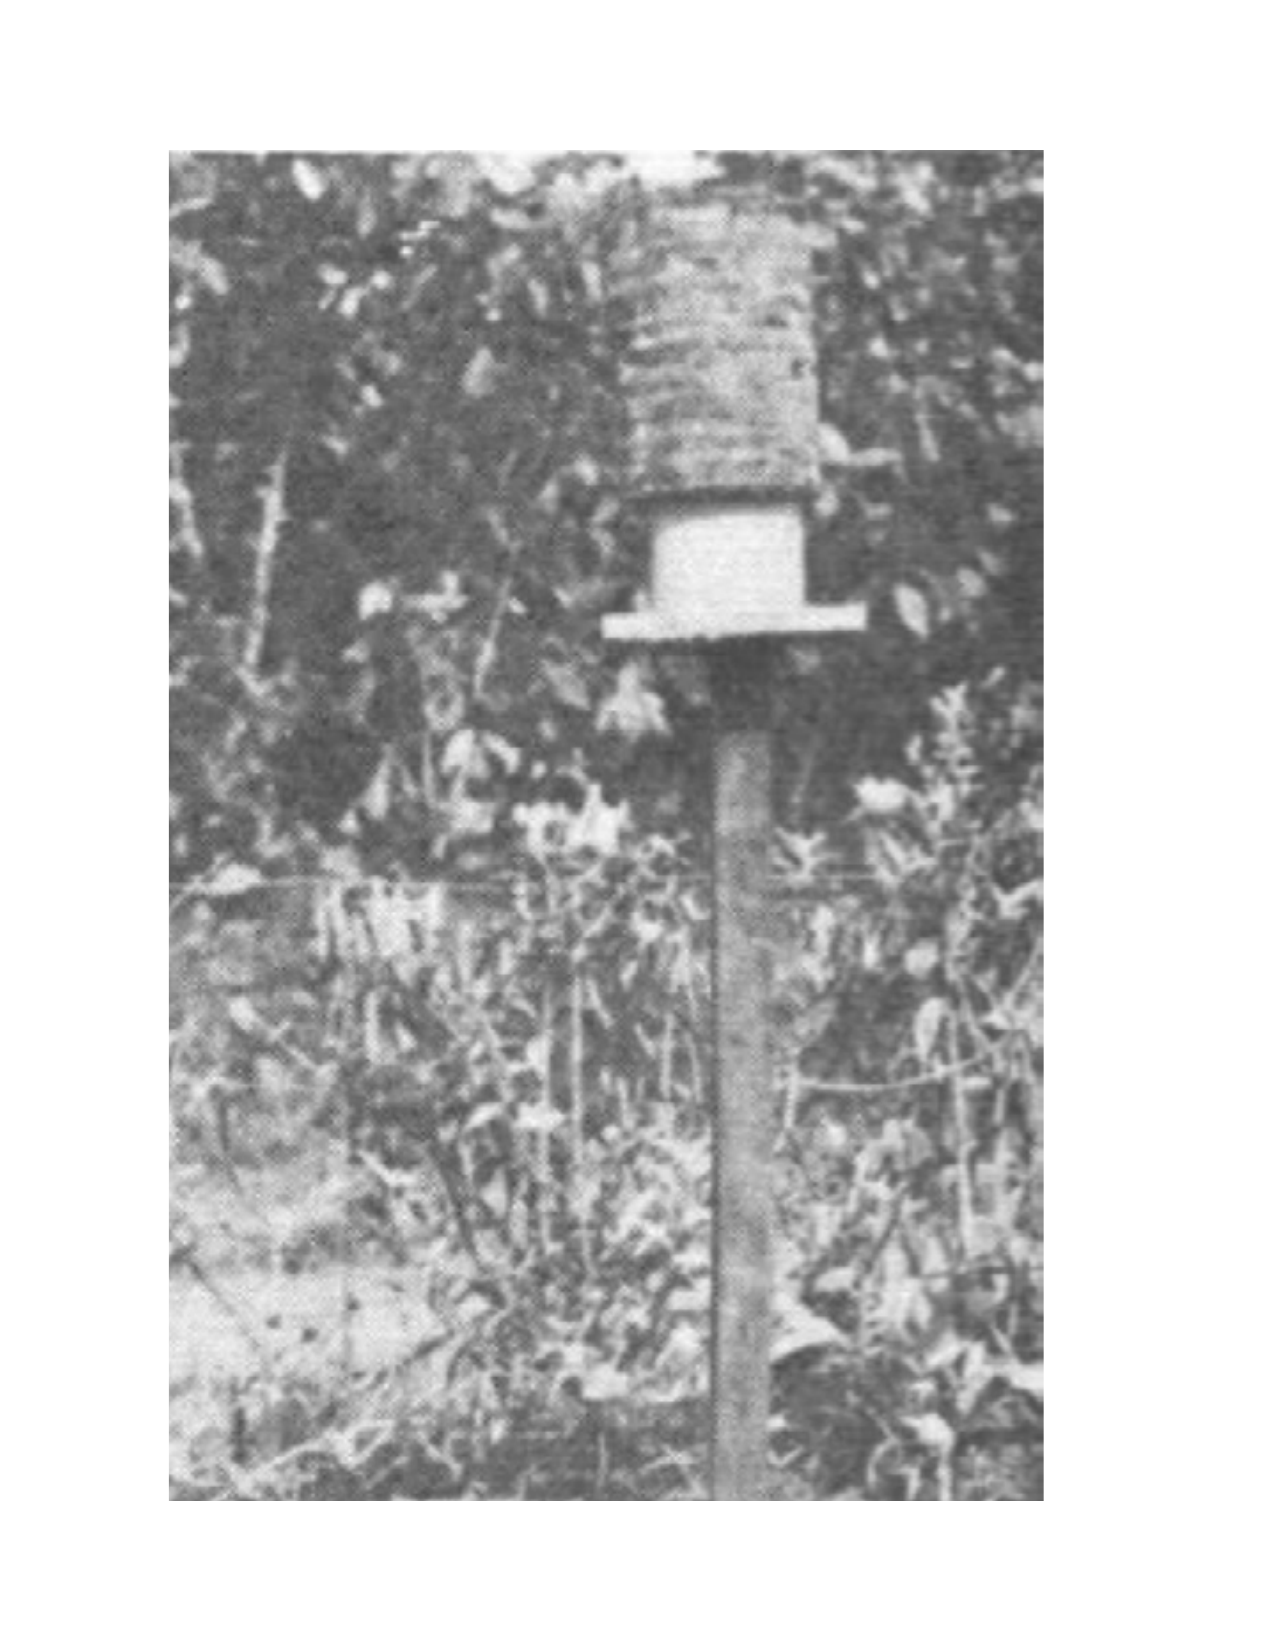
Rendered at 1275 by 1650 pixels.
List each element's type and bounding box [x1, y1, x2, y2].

picture [168, 150, 1044, 1501]
